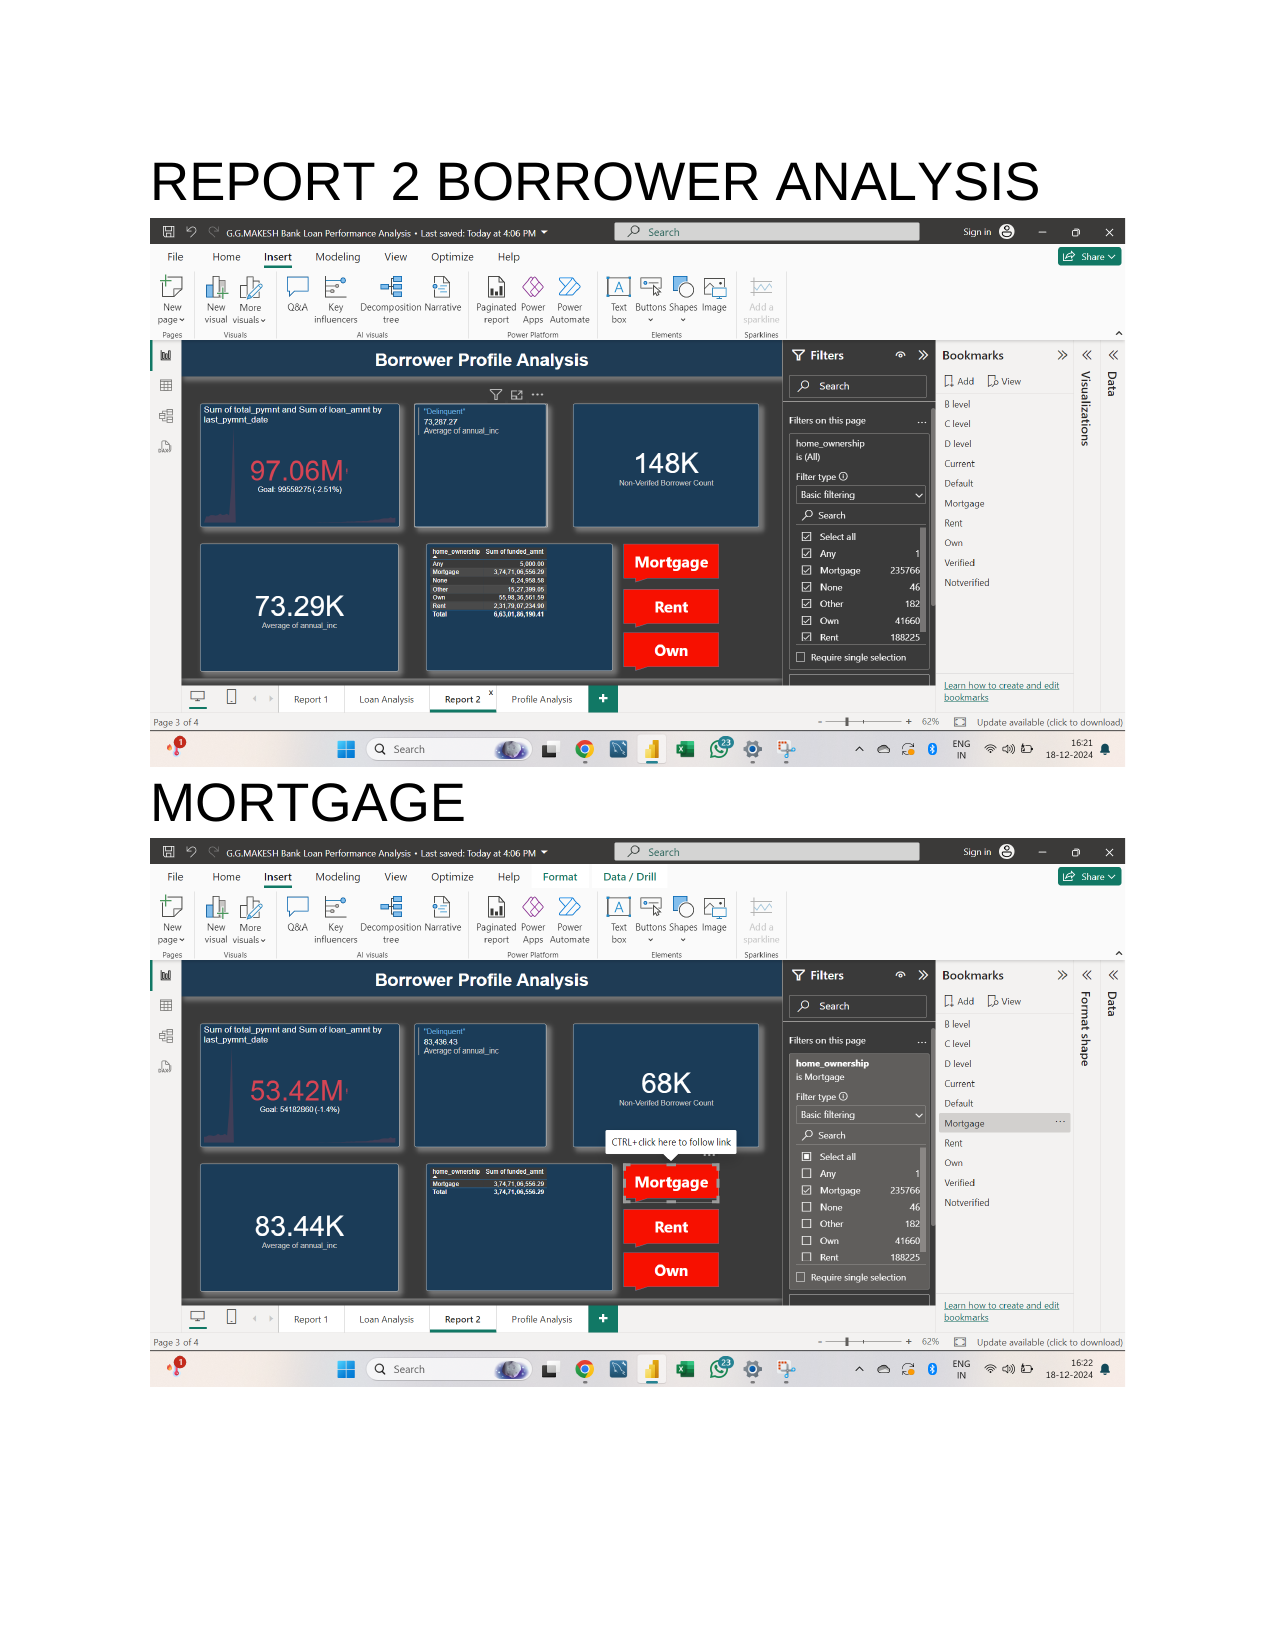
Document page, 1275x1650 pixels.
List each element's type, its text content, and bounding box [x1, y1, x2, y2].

title REPORT 2 BORROWER ANALYSIS [150, 150, 1125, 212]
title MORTGAGE [150, 770, 1125, 833]
picture [150, 838, 1125, 1387]
picture [150, 218, 1125, 767]
